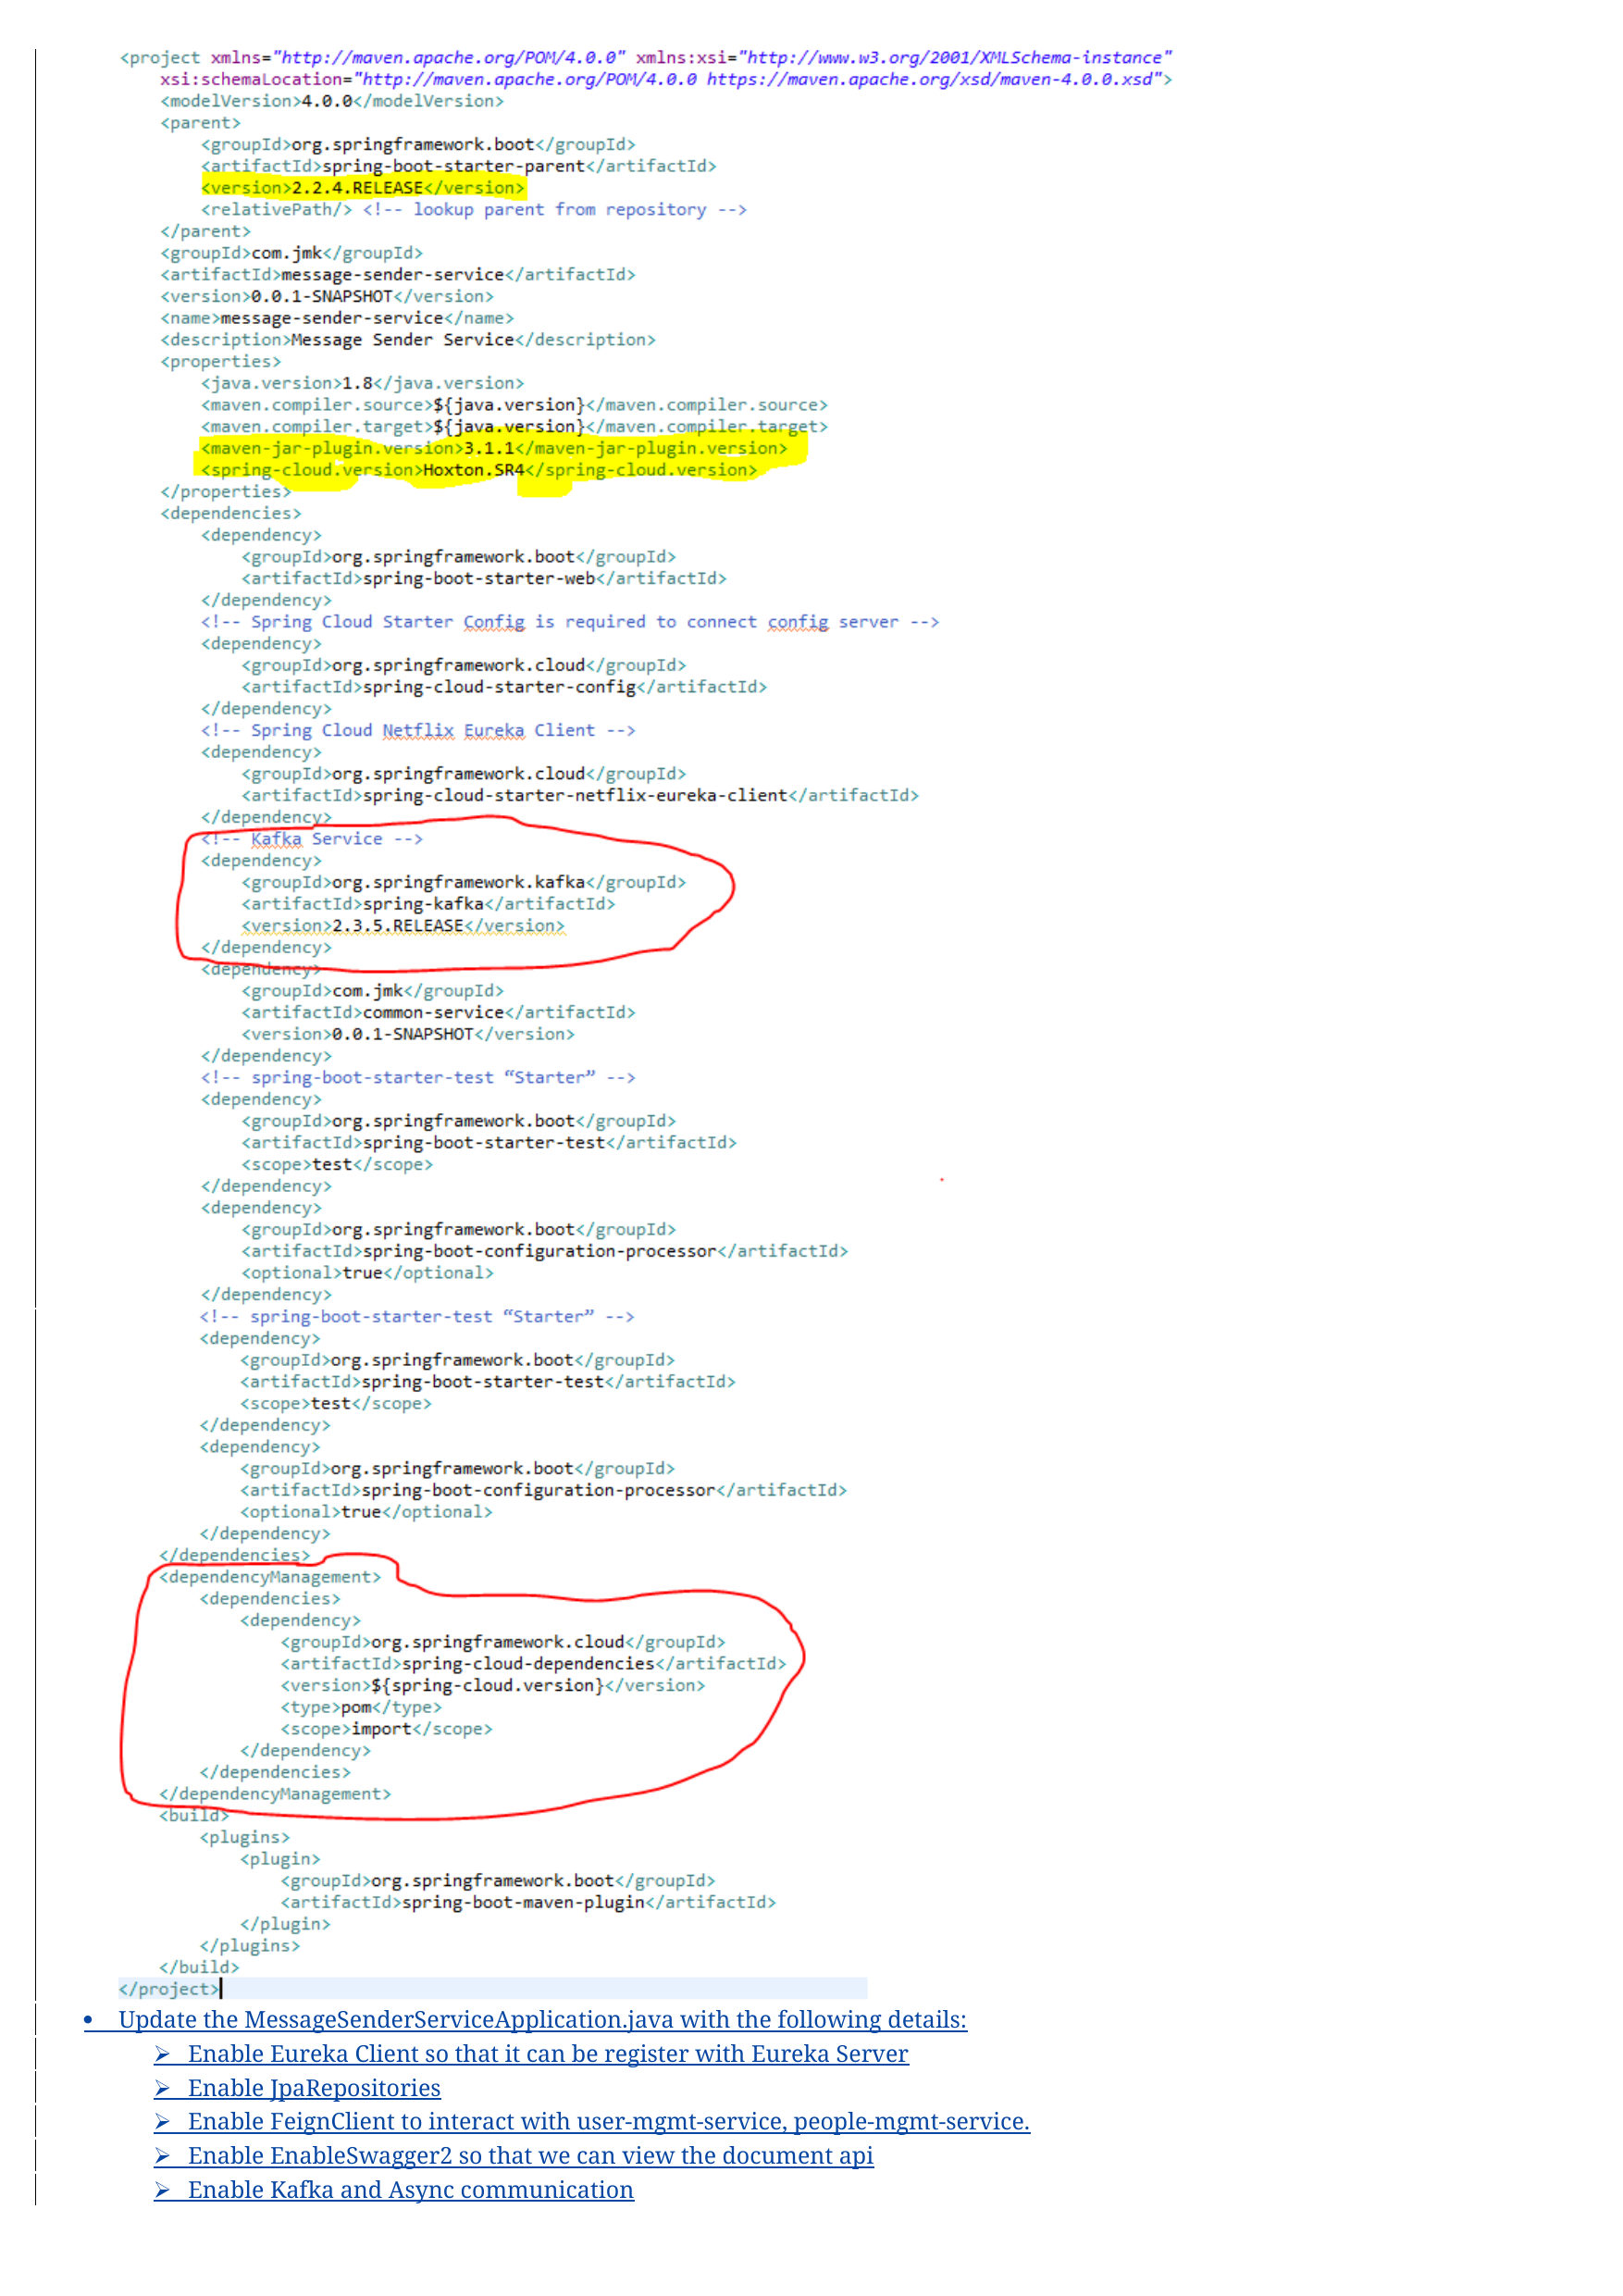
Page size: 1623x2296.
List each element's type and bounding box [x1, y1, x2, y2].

picture [118, 1309, 868, 2001]
picture [118, 49, 1197, 1308]
